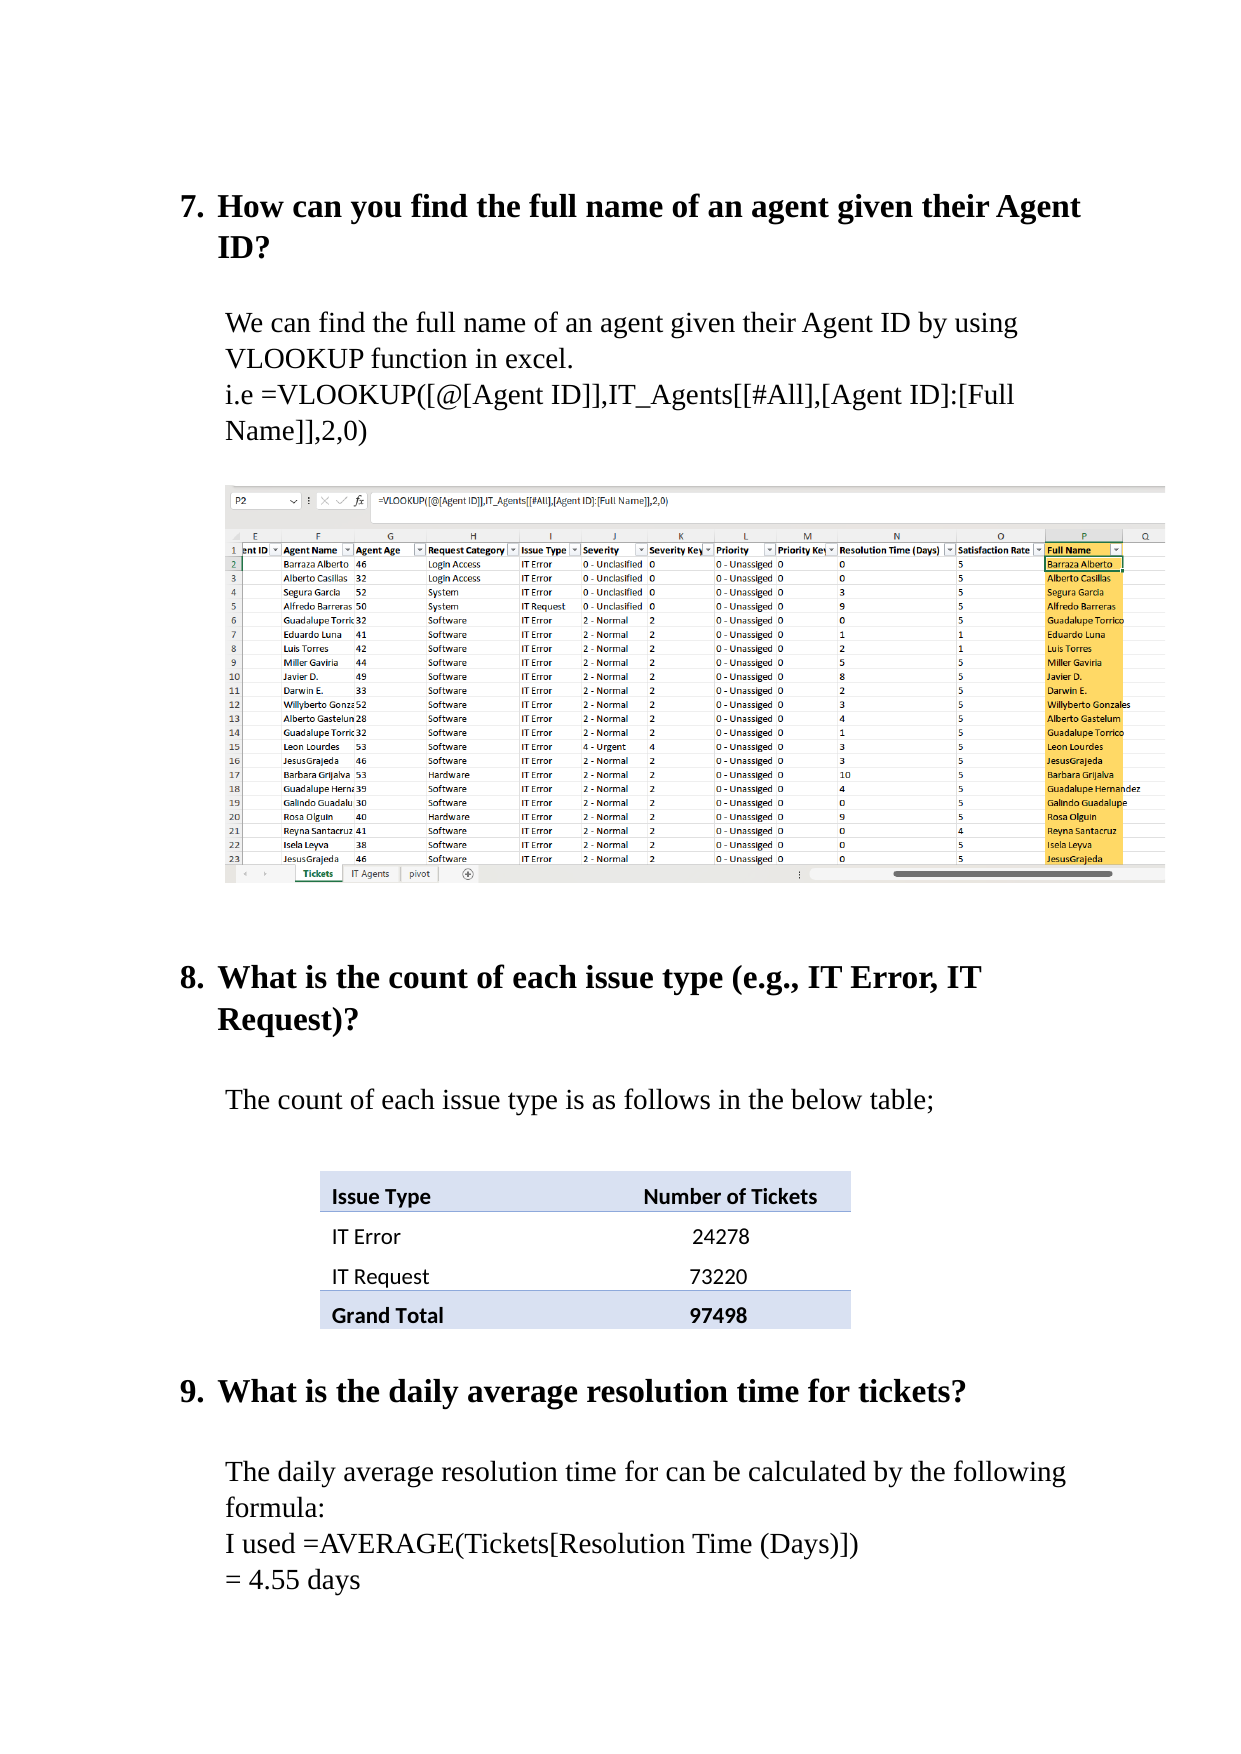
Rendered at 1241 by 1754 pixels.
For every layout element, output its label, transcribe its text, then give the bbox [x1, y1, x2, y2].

list = 4.55 days [225, 1562, 1090, 1596]
list What is the daily average resolution time for tickets? [179, 1371, 1090, 1409]
table_cell Grand Total [320, 1291, 539, 1329]
list How can you find the full name of an agent given their Agent ID? [179, 186, 1090, 266]
list I used =AVERAGE(Tickets[Resolution Time (Days)]) [225, 1526, 1090, 1559]
list The count of each issue type is as follows in the below table; [225, 1082, 1090, 1115]
table_cell 97498 [539, 1291, 851, 1329]
list What is the count of each issue type (e.g., IT Error, IT Request)? [179, 958, 1090, 1037]
list i.e =VLOOKUP([@[Agent ID]],IT_Agents[[#All],[Agent ID]:[Full Name]],2,0) [225, 377, 1090, 447]
table_cell IT Error [320, 1212, 539, 1250]
list We can find the full name of an agent given their Agent ID by using VLOOKUP function in excel. [225, 305, 1090, 375]
table_header Issue Type [320, 1171, 539, 1211]
table_header Number of Tickets [539, 1171, 851, 1211]
table_cell 73220 [539, 1250, 851, 1290]
table_cell IT Request [320, 1250, 539, 1290]
picture [225, 485, 1166, 883]
list The daily average resolution time for can be calculated by the following formula: [225, 1454, 1090, 1523]
table_cell 24278 [539, 1212, 851, 1250]
